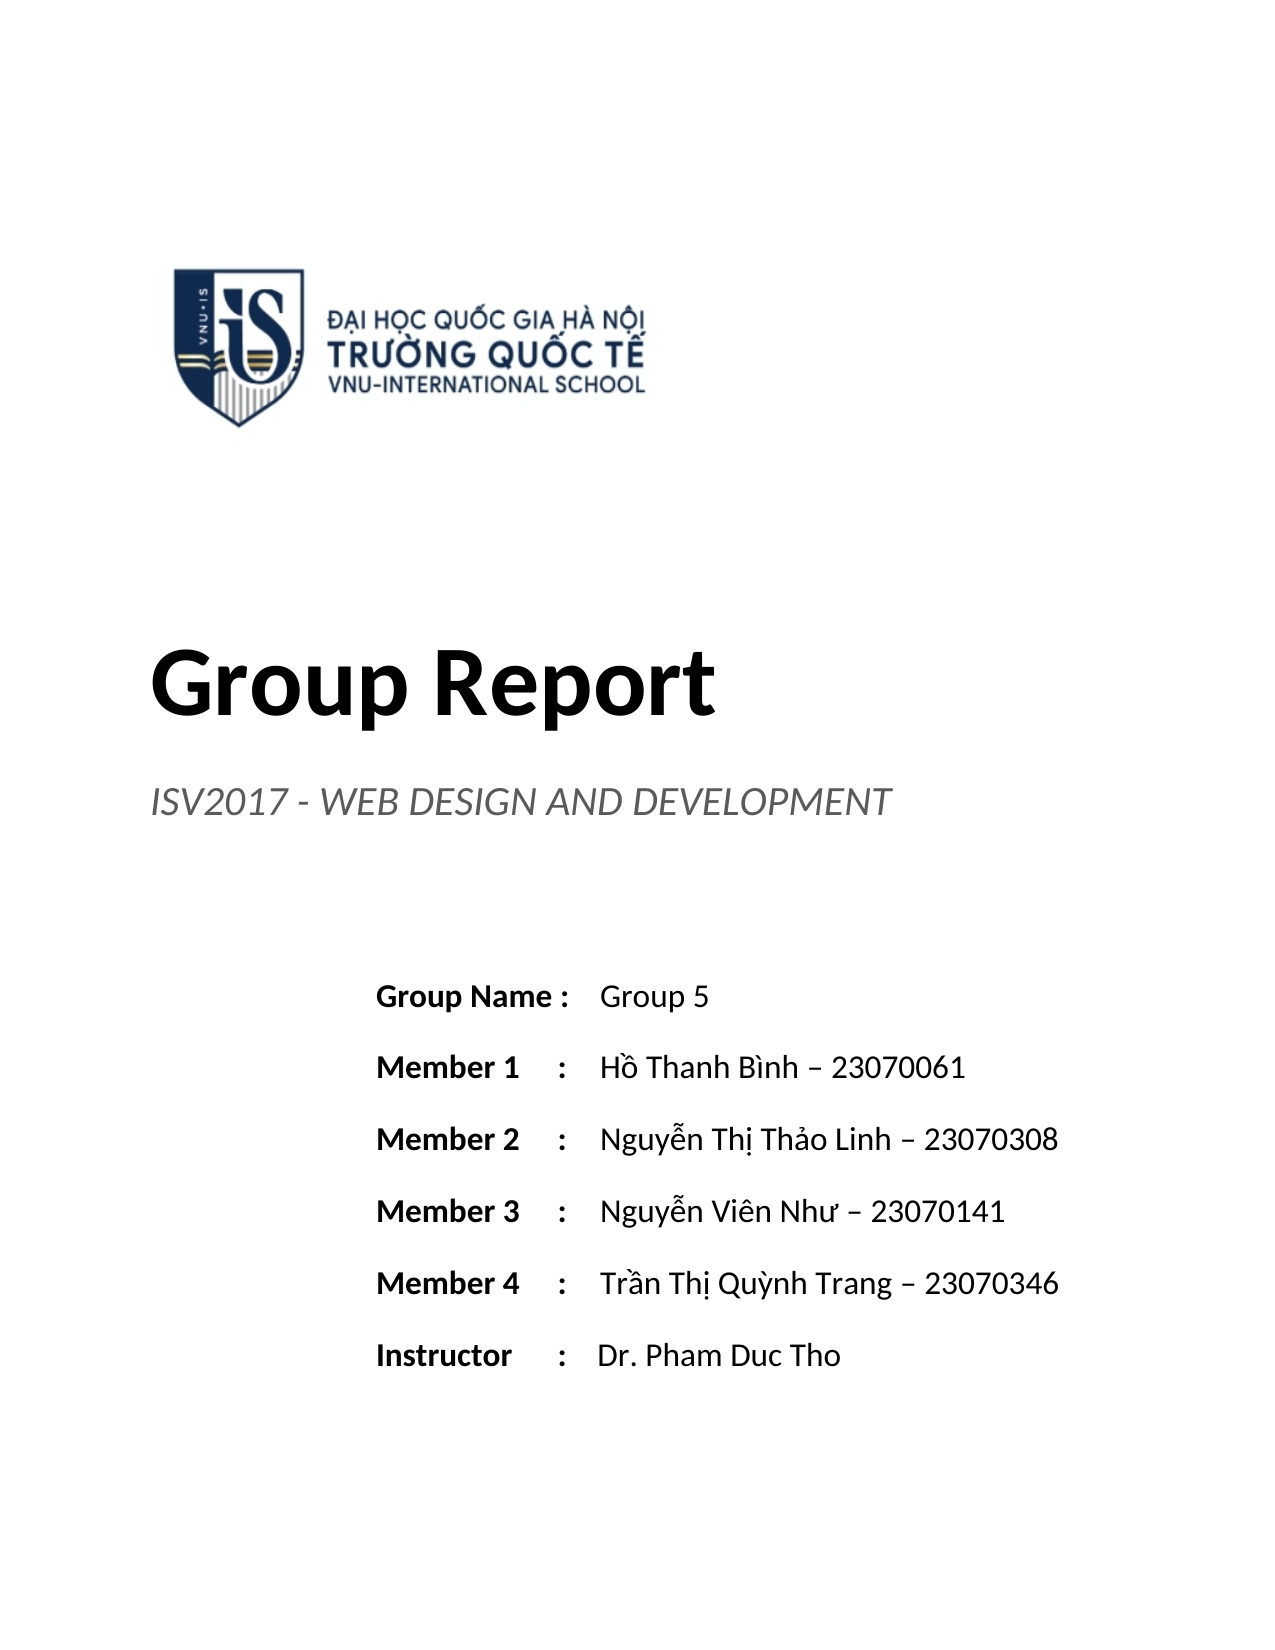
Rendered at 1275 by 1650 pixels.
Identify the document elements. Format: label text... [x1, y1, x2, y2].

picture [150, 243, 679, 455]
text Member 2 : Nguyễn Thị Thảo Linh – 23070308 [150, 1118, 1125, 1159]
text ISV2017 - WEB DESIGN AND DEVELOPMENT [150, 775, 1125, 826]
text Group Report [150, 490, 1125, 740]
text Group Name : Group 5 [150, 975, 1125, 1015]
text Instructor : Dr. Pham Duc Tho [150, 1334, 1125, 1375]
text Member 3 : Nguyễn Viên Như – 23070141 [150, 1190, 1125, 1231]
text Member 4 : Trần Thị Quỳnh Trang – 23070346 [150, 1262, 1125, 1303]
text Member 1 : Hồ Thanh Bình – 23070061 [150, 1047, 1125, 1087]
